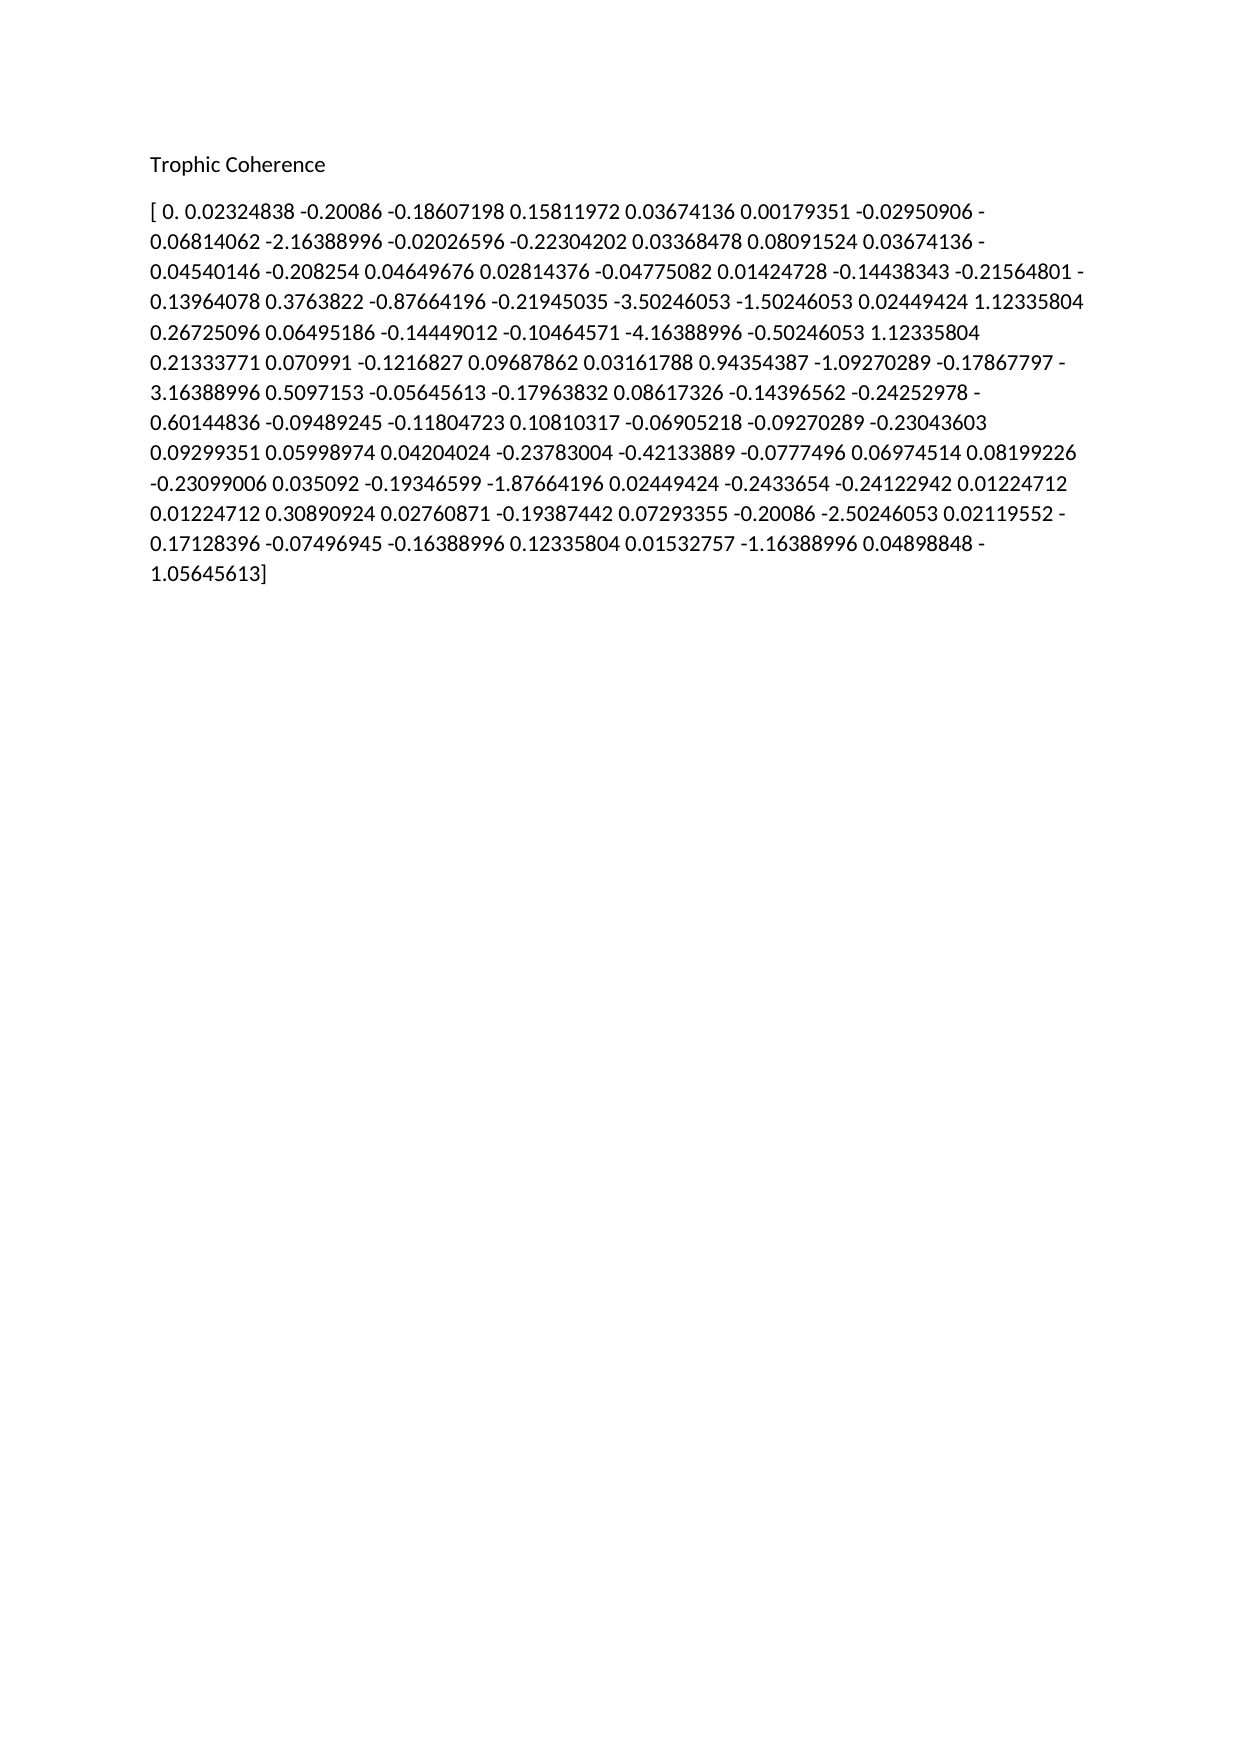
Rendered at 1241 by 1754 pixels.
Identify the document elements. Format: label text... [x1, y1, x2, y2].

text [ 0. 0.02324838 -0.20086 -0.18607198 0.15811972 0.03674136 0.00179351 -0.02950906 -0.06814062 -2.16388996 -0.02026596 -0.22304202 0.03368478 0.08091524 0.03674136 -0.04540146 -0.208254 0.04649676 0.02814376 -0.04775082 0.01424728 -0.14438343 -0.21564801 -0.13964078 0.3763822 -0.87664196 -0.21945035 -3.50246053 -1.50246053 0.02449424 1.12335804 0.26725096 0.06495186 -0.14449012 -0.10464571 -4.16388996 -0.50246053 1.12335804 0.21333771 0.070991 -0.1216827 0.09687862 0.03161788 0.94354387 -1.09270289 -0.17867797 -3.16388996 0.5097153 -0.05645613 -0.17963832 0.08617326 -0.14396562 -0.24252978 -0.60144836 -0.09489245 -0.11804723 0.10810317 -0.06905218 -0.09270289 -0.23043603 0.09299351 0.05998974 0.04204024 -0.23783004 -0.42133889 -0.0777496 0.06974514 0.08199226 -0.23099006 0.035092 -0.19346599 -1.87664196 0.02449424 -0.2433654 -0.24122942 0.01224712 0.01224712 0.30890924 0.02760871 -0.19387442 0.07293355 -0.20086 -2.50246053 0.02119552 -0.17128396 -0.07496945 -0.16388996 0.12335804 0.01532757 -1.16388996 0.04898848 -1.05645613] [150, 197, 1090, 587]
text Trophic Coherence [150, 150, 1090, 178]
